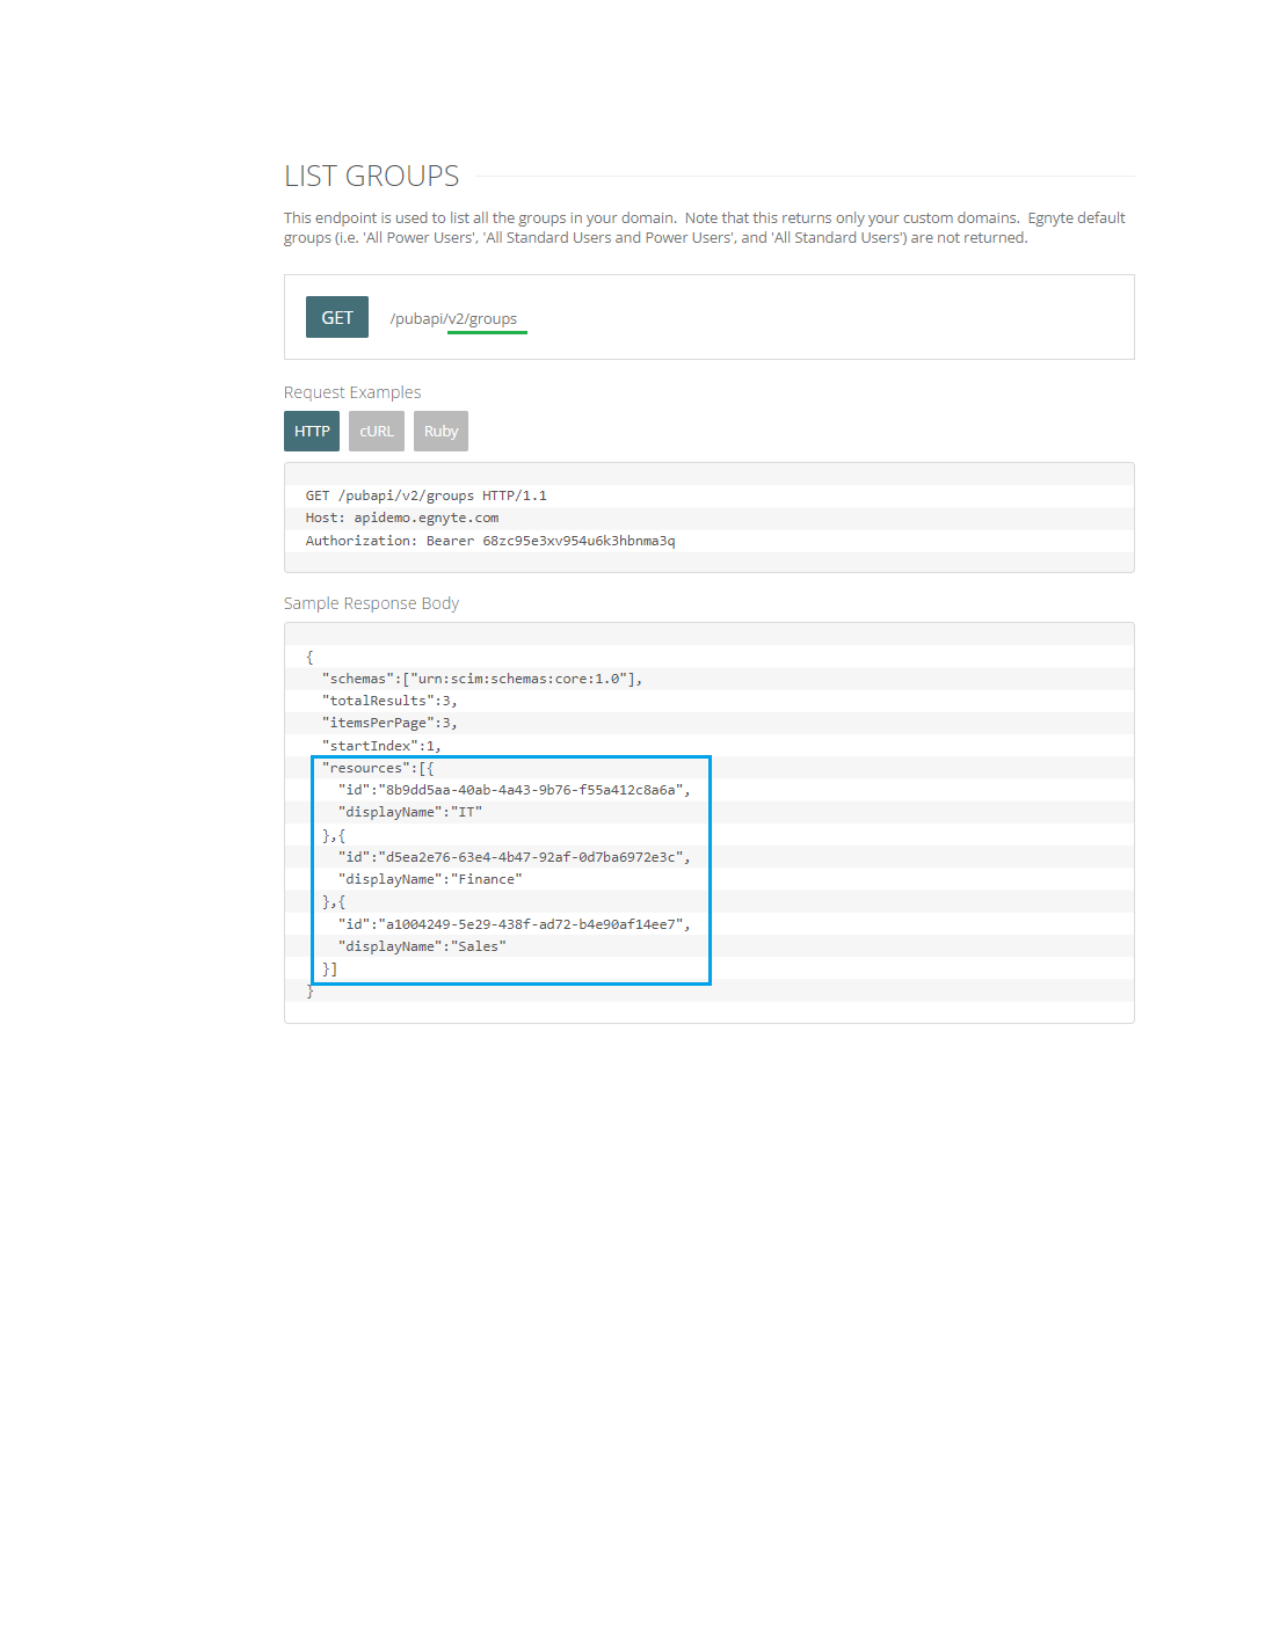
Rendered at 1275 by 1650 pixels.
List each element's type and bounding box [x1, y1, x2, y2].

picture [262, 150, 1163, 1038]
